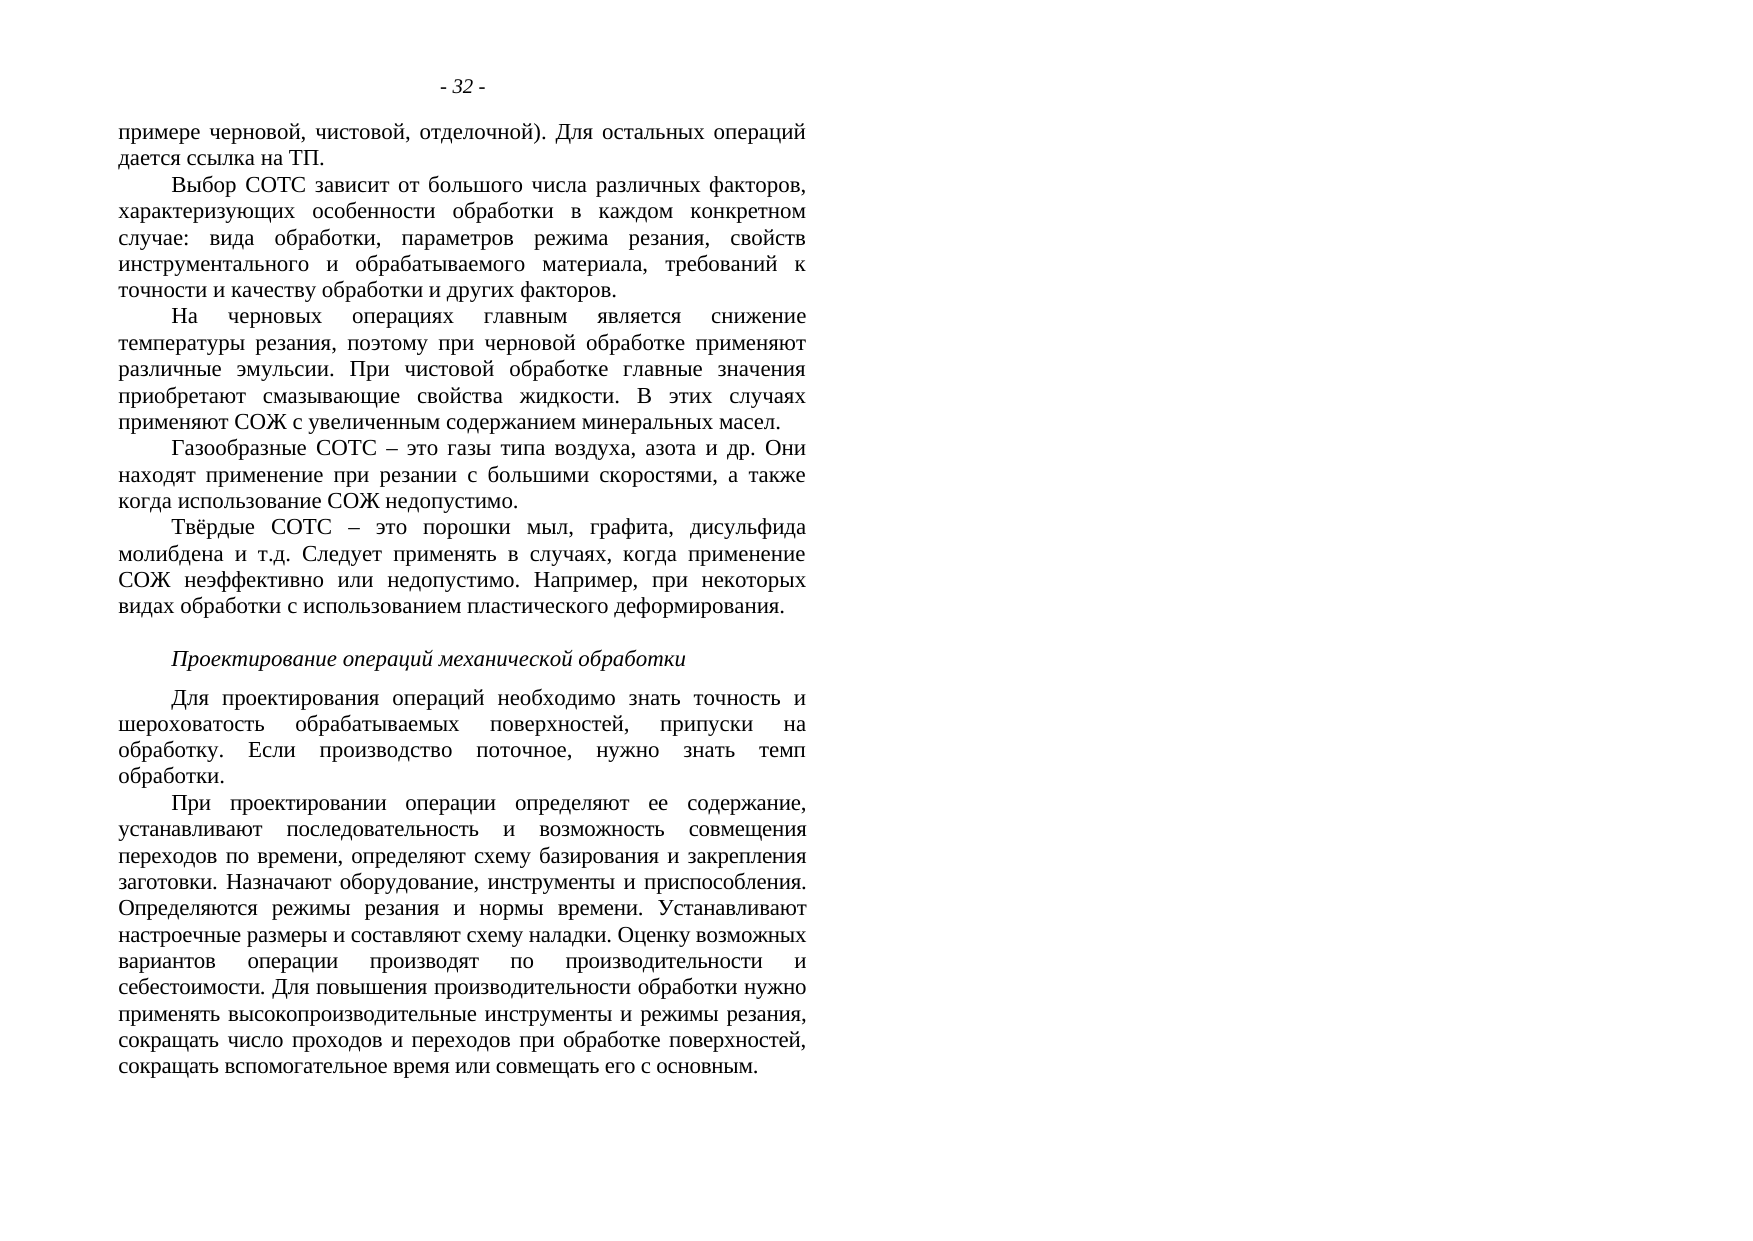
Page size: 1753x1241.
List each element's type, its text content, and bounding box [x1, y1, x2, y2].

list Твёрдые СОТС – это порошки мыл, графита, дисульфида молибдена и т.д. Следует применять в случаях, когда применение СОЖ неэффективно или недопустимо. Например, при некоторых видах обработки с использованием пластического деформирования. [118, 513, 807, 619]
list При проектировании операции определяют ее содержание, устанавливают последовательность и возможность совмещения переходов по времени, определяют схему базирования и закрепления заготовки. Назначают оборудование, инструменты и приспособления. Определяются режимы резания и нормы времени. Устанавливают настроечные размеры и составляют схему наладки. Оценку возможных вариантов операции производят по производительности и себестоимости. Для повышения производительности обработки нужно применять высокопроизводительные инструменты и режимы резания, сокращать число проходов и переходов при обработке поверхностей, сокращать вспомогательное время или совмещать его с основным. [118, 789, 807, 1079]
list Для проектирования операций необходимо знать точность и шероховатость обрабатываемых поверхностей, припуски на обработку. Если производство поточное, нужно знать темп обработки. [118, 683, 807, 789]
list На черновых операциях главным является снижение температуры резания, поэтому при черновой обработке применяют различные эмульсии. При чистовой обработке главные значения приобретают смазывающие свойства жидкости. В этих случаях применяют СОЖ с увеличенным содержанием минеральных масел. [118, 303, 807, 434]
list Проектирование операций механической обработки [118, 645, 807, 672]
list Выбор СОТС зависит от большого числа различных факторов, характеризующих особенности обработки в каждом конкретном случае: вида обработки, параметров режима резания, свойств инструментального и обрабатываемого материала, требований к точности и качеству обработки и других факторов. [118, 171, 807, 303]
list Газообразные СОТС – это газы типа воздуха, азота и др. Они находят применение при резании с большими скоростями, а также когда использование СОЖ недопустимо. [118, 434, 807, 513]
